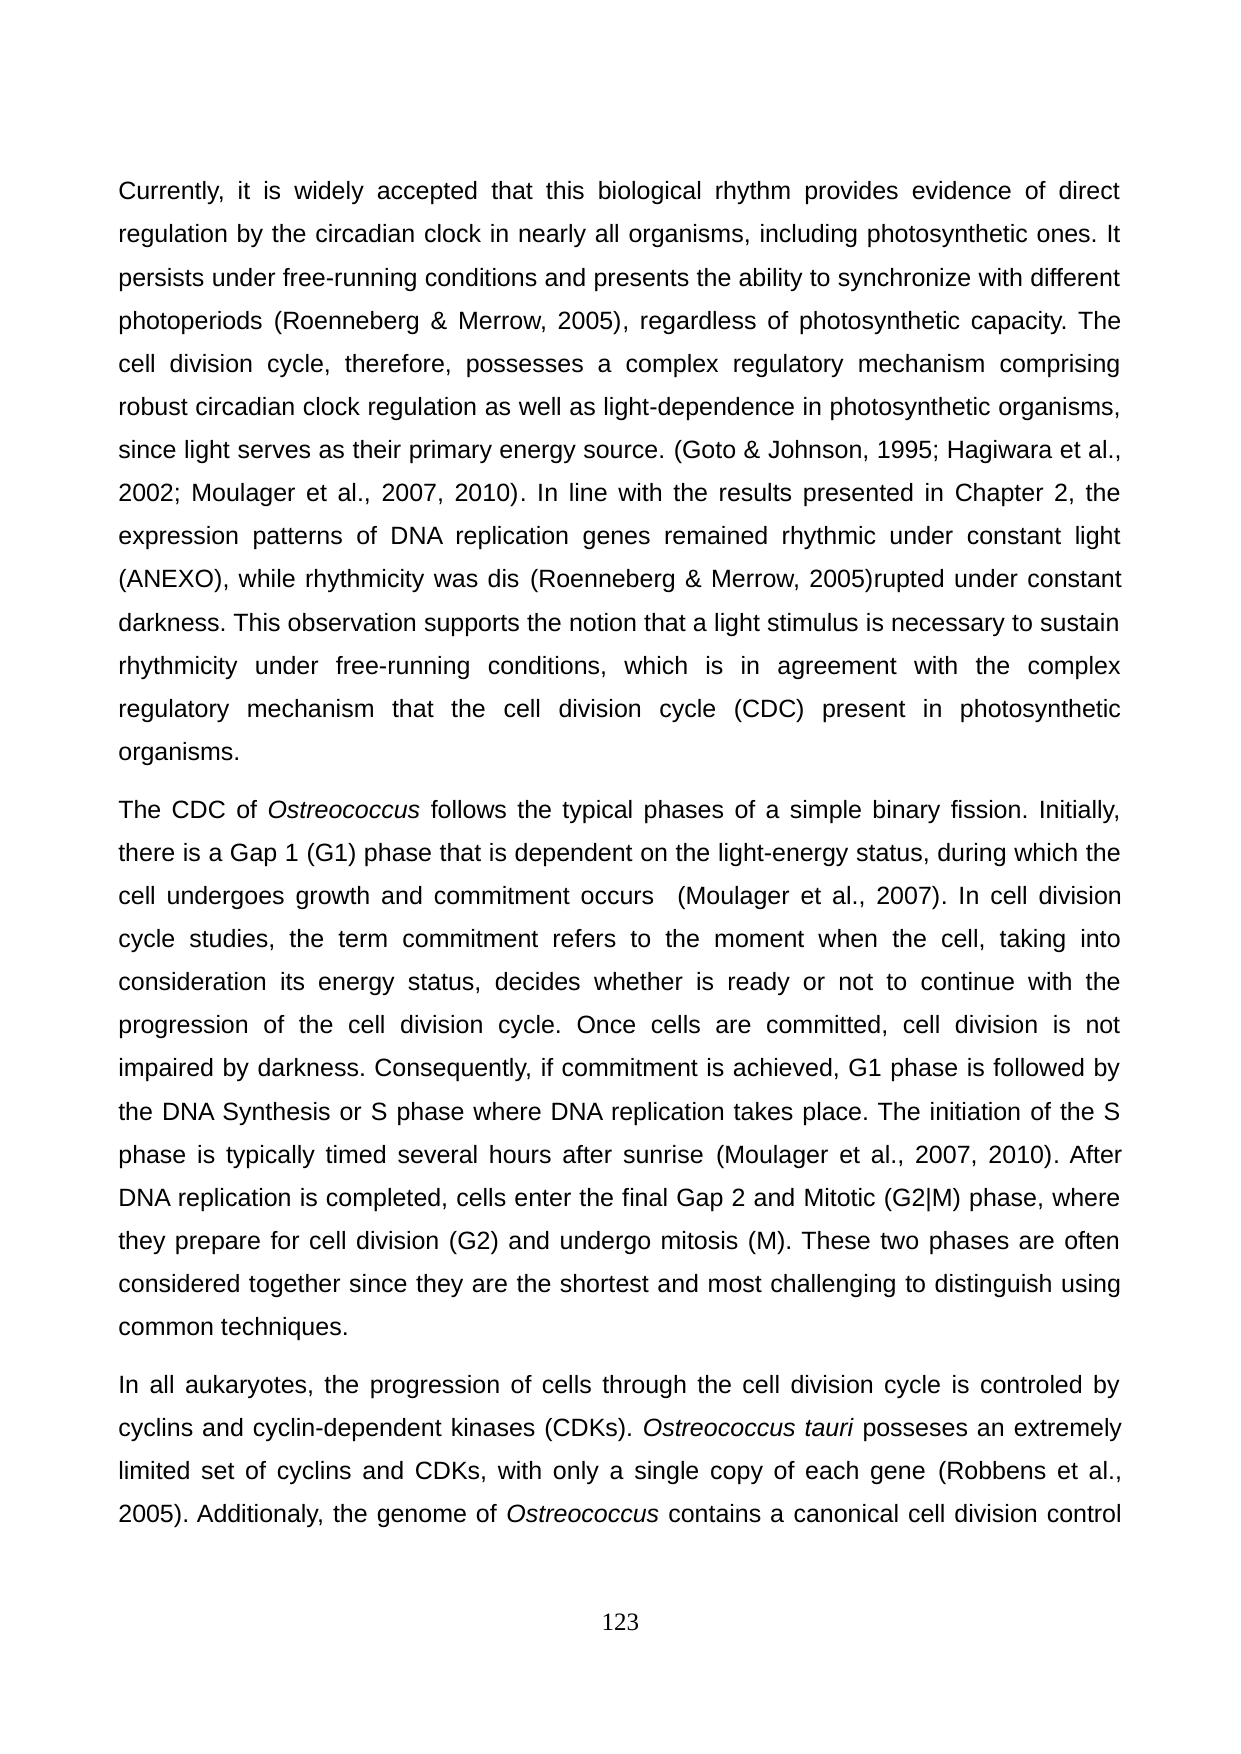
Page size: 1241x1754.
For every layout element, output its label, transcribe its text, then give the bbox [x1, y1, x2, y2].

text The CDC of Ostreococcus follows the typical phases of a simple binary fission. Initially, there is a Gap 1 (G1) phase that is dependent on the light-energy status, during which the cell undergoes growth and commitment occurs (Moulager et al., 2007)⁠. In cell division cycle studies, the term commitment refers to the moment when the cell, taking into consideration its energy status, decides whether is ready or not to continue with the progression of the cell division cycle. Once cells are committed, cell division is not impaired by darkness. Consequently, if commitment is achieved, G1 phase is followed by the DNA Synthesis or S phase where DNA replication takes place. The initiation of the S phase is typically timed several hours after sunrise (Moulager et al., 2007, 2010)⁠. After DNA replication is completed, cells enter the final Gap 2 and Mitotic (G2|M) phase, where they prepare for cell division (G2) and undergo mitosis (M). These two phases are often considered together since they are the shortest and most challenging to distinguish using common techniques. [118, 795, 1122, 1341]
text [118, 1370, 1122, 1528]
text Currently, it is widely accepted that this biological rhythm provides evidence of direct regulation by the circadian clock in nearly all organisms, including photosynthetic ones. It persists under free-running conditions and presents the ability to synchronize with different photoperiods (Roenneberg & Merrow, 2005)⁠, regardless of photosynthetic capacity. The cell division cycle, therefore, possesses a complex regulatory mechanism comprising robust circadian clock regulation as well as light-dependence in photosynthetic organisms, since light serves as their primary energy source. (Goto & Johnson, 1995; Hagiwara et al., 2002; Moulager et al., 2007, 2010)⁠. In line with the results presented in Chapter 2, the expression patterns of DNA replication genes remained rhythmic under constant light (ANEXO), while rhythmicity was dis (Roenneberg & Merrow, 2005)⁠rupted under constant darkness. This observation supports the notion that a light stimulus is necessary to sustain rhythmicity under free-running conditions, which is in agreement with the complex regulatory mechanism that the cell division cycle (CDC) present in photosynthetic organisms. [118, 176, 1122, 766]
